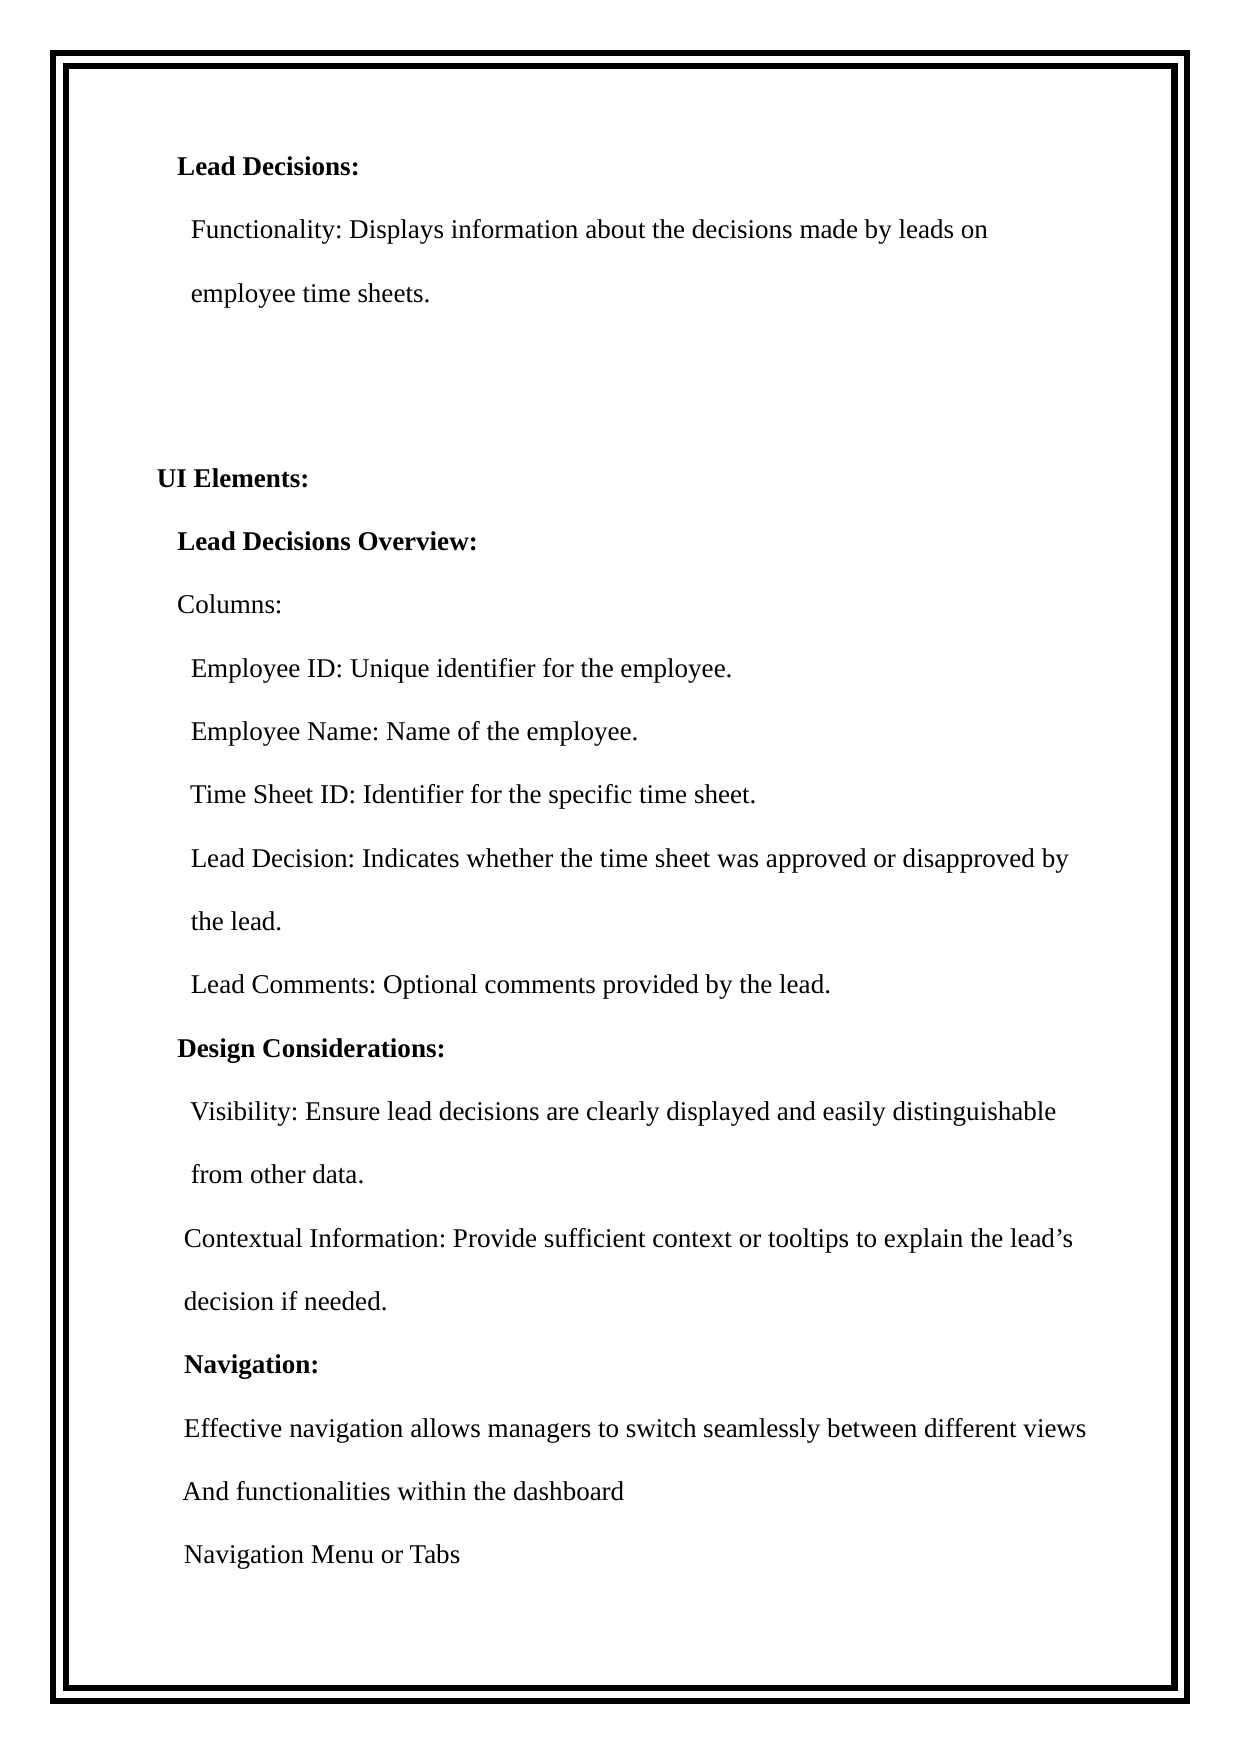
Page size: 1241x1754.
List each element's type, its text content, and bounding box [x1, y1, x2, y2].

text And functionalities within the dashboard [150, 1475, 1090, 1506]
text Navigation Menu or Tabs [150, 1539, 1090, 1570]
text Effective navigation allows managers to switch seamlessly between different views [150, 1412, 1090, 1443]
text Visibility: Ensure lead decisions are clearly displayed and easily distinguishable [150, 1095, 1090, 1126]
text Lead Decision: Indicates whether the time sheet was approved or disapproved by [150, 842, 1090, 873]
text UI Elements: [150, 462, 1090, 493]
text Contextual Information: Provide sufficient context or tooltips to explain the lead’s [150, 1222, 1090, 1253]
text Lead Decisions: [150, 150, 1090, 181]
text Time Sheet ID: Identifier for the specific time sheet. [150, 779, 1090, 810]
text Lead Decisions Overview: [150, 525, 1090, 556]
text Columns: [150, 589, 1090, 620]
text the lead. [150, 905, 1090, 936]
text Employee Name: Name of the employee. [150, 715, 1090, 746]
text Lead Comments: Optional comments provided by the lead. [150, 969, 1090, 1000]
text from other data. [150, 1159, 1090, 1190]
text Functionality: Displays information about the decisions made by leads on [150, 213, 1090, 244]
text Navigation: [150, 1349, 1090, 1380]
text decision if needed. [150, 1285, 1090, 1316]
text Employee ID: Unique identifier for the employee. [150, 652, 1090, 683]
text employee time sheets. [150, 277, 1090, 308]
text Design Considerations: [150, 1032, 1090, 1063]
